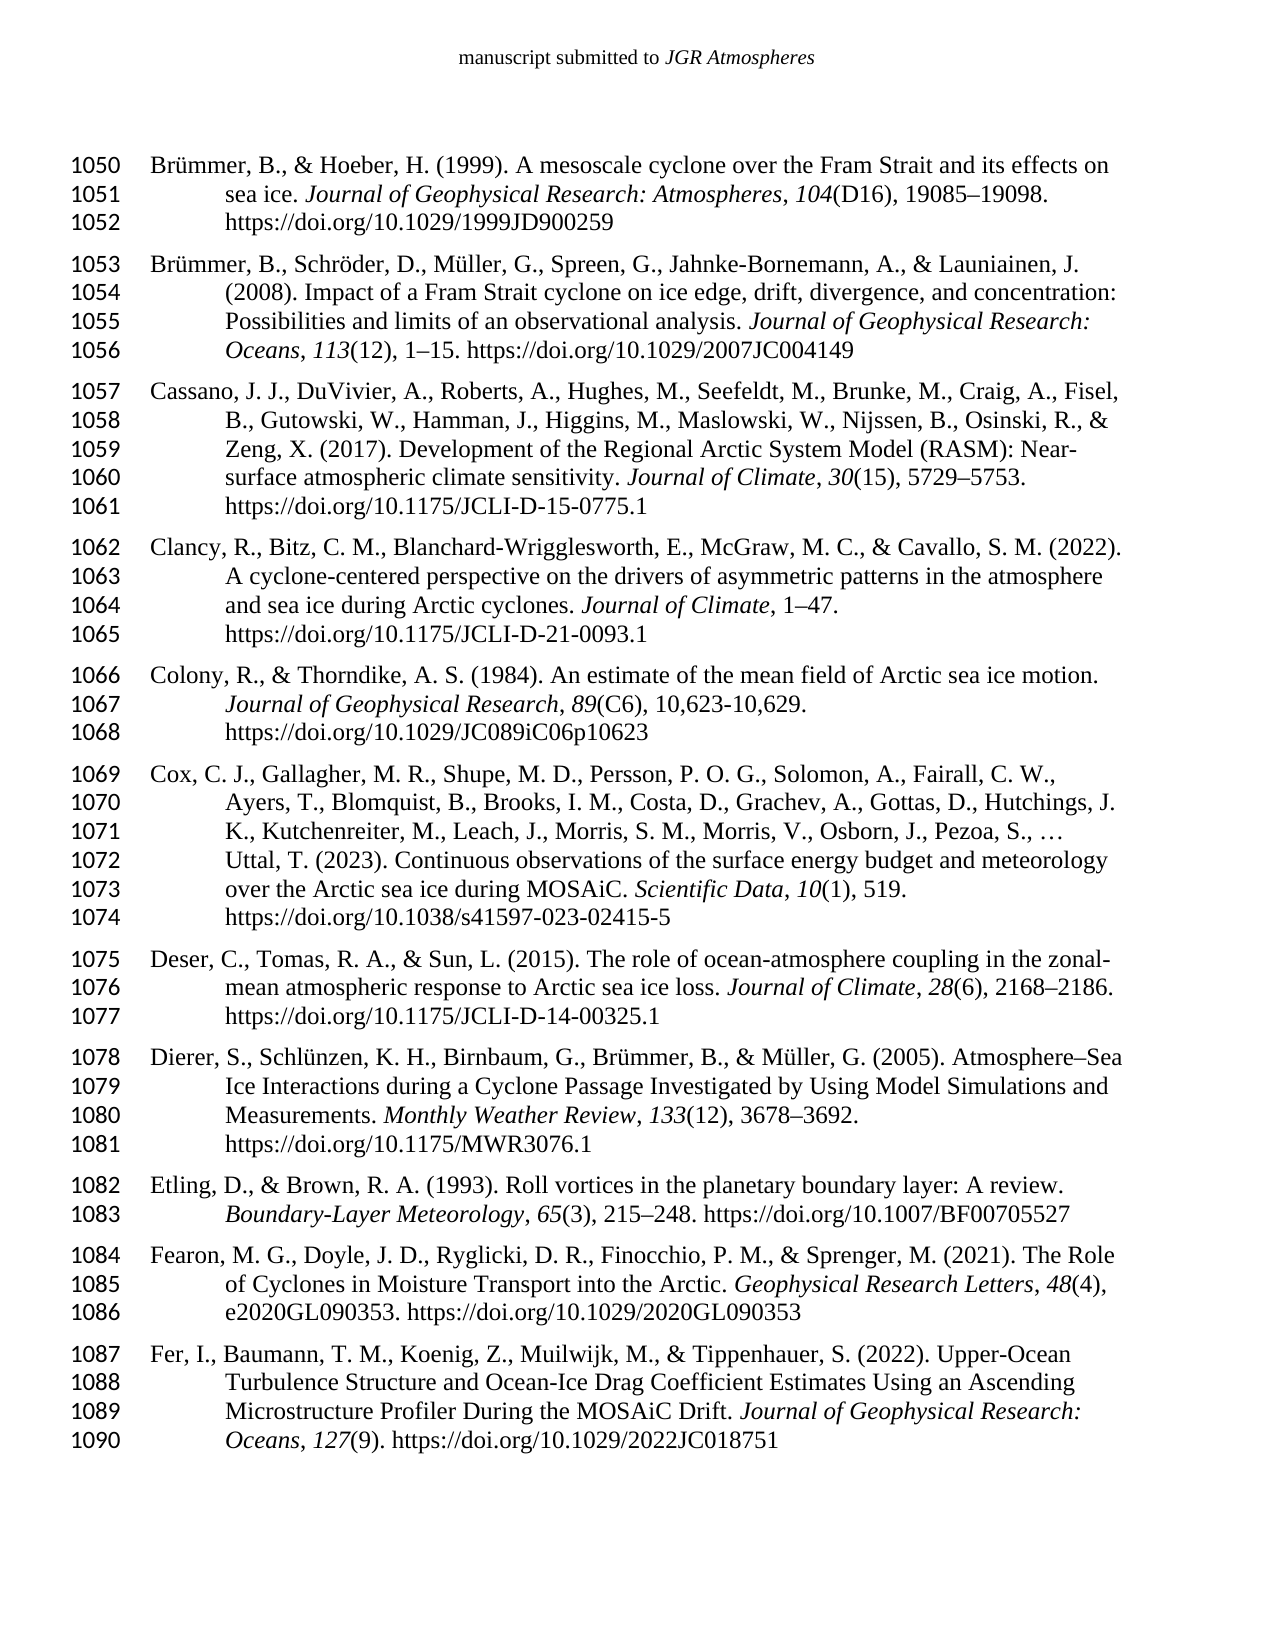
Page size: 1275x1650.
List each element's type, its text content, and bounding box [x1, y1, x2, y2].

text Dierer, S., Schlünzen, K. H., Birnbaum, G., Brümmer, B., & Müller, G. (2005). Atmosphere–Sea Ice Interactions during a Cyclone Passage Investigated by Using Model Simulations and Measurements. Monthly Weather Review, 133(12), 3678–3692. https://doi.org/10.1175/MWR3076.1 [150, 1042, 1125, 1157]
text Clancy, R., Bitz, C. M., Blanchard-Wrigglesworth, E., McGraw, M. C., & Cavallo, S. M. (2022). A cyclone-centered perspective on the drivers of asymmetric patterns in the atmosphere and sea ice during Arctic cyclones. Journal of Climate, 1–47. https://doi.org/10.1175/JCLI-D-21-0093.1 [150, 532, 1125, 647]
text Etling, D., & Brown, R. A. (1993). Roll vortices in the planetary boundary layer: A review. Boundary-Layer Meteorology, 65(3), 215–248. https://doi.org/10.1007/BF00705527 [150, 1170, 1125, 1227]
text Fer, I., Baumann, T. M., Koenig, Z., Muilwijk, M., & Tippenhauer, S. (2022). Upper‐Ocean Turbulence Structure and Ocean‐Ice Drag Coefficient Estimates Using an Ascending Microstructure Profiler During the MOSAiC Drift. Journal of Geophysical Research: Oceans, 127(9). https://doi.org/10.1029/2022JC018751 [150, 1339, 1125, 1454]
text Deser, C., Tomas, R. A., & Sun, L. (2015). The role of ocean-atmosphere coupling in the zonal-mean atmospheric response to Arctic sea ice loss. Journal of Climate, 28(6), 2168–2186. https://doi.org/10.1175/JCLI-D-14-00325.1 [150, 944, 1125, 1030]
text Cox, C. J., Gallagher, M. R., Shupe, M. D., Persson, P. O. G., Solomon, A., Fairall, C. W., Ayers, T., Blomquist, B., Brooks, I. M., Costa, D., Grachev, A., Gottas, D., Hutchings, J. K., Kutchenreiter, M., Leach, J., Morris, S. M., Morris, V., Osborn, J., Pezoa, S., … Uttal, T. (2023). Continuous observations of the surface energy budget and meteorology over the Arctic sea ice during MOSAiC. Scientific Data, 10(1), 519. https://doi.org/10.1038/s41597-023-02415-5 [150, 759, 1125, 931]
text Cassano, J. J., DuVivier, A., Roberts, A., Hughes, M., Seefeldt, M., Brunke, M., Craig, A., Fisel, B., Gutowski, W., Hamman, J., Higgins, M., Maslowski, W., Nijssen, B., Osinski, R., & Zeng, X. (2017). Development of the Regional Arctic System Model (RASM): Near-surface atmospheric climate sensitivity. Journal of Climate, 30(15), 5729–5753. https://doi.org/10.1175/JCLI-D-15-0775.1 [150, 376, 1125, 520]
text Brümmer, B., Schröder, D., Müller, G., Spreen, G., Jahnke-Bornemann, A., & Launiainen, J. (2008). Impact of a Fram Strait cyclone on ice edge, drift, divergence, and concentration: Possibilities and limits of an observational analysis. Journal of Geophysical Research: Oceans, 113(12), 1–15. https://doi.org/10.1029/2007JC004149 [150, 249, 1125, 364]
text Fearon, M. G., Doyle, J. D., Ryglicki, D. R., Finocchio, P. M., & Sprenger, M. (2021). The Role of Cyclones in Moisture Transport into the Arctic. Geophysical Research Letters, 48(4), e2020GL090353. https://doi.org/10.1029/2020GL090353 [150, 1240, 1125, 1326]
text Brümmer, B., & Hoeber, H. (1999). A mesoscale cyclone over the Fram Strait and its effects on sea ice. Journal of Geophysical Research: Atmospheres, 104(D16), 19085–19098. https://doi.org/10.1029/1999JD900259 [150, 150, 1125, 236]
text Colony, R., & Thorndike, A. S. (1984). An estimate of the mean field of Arctic sea ice motion. Journal of Geophysical Research, 89(C6), 10,623-10,629. https://doi.org/10.1029/JC089iC06p10623 [150, 660, 1125, 746]
